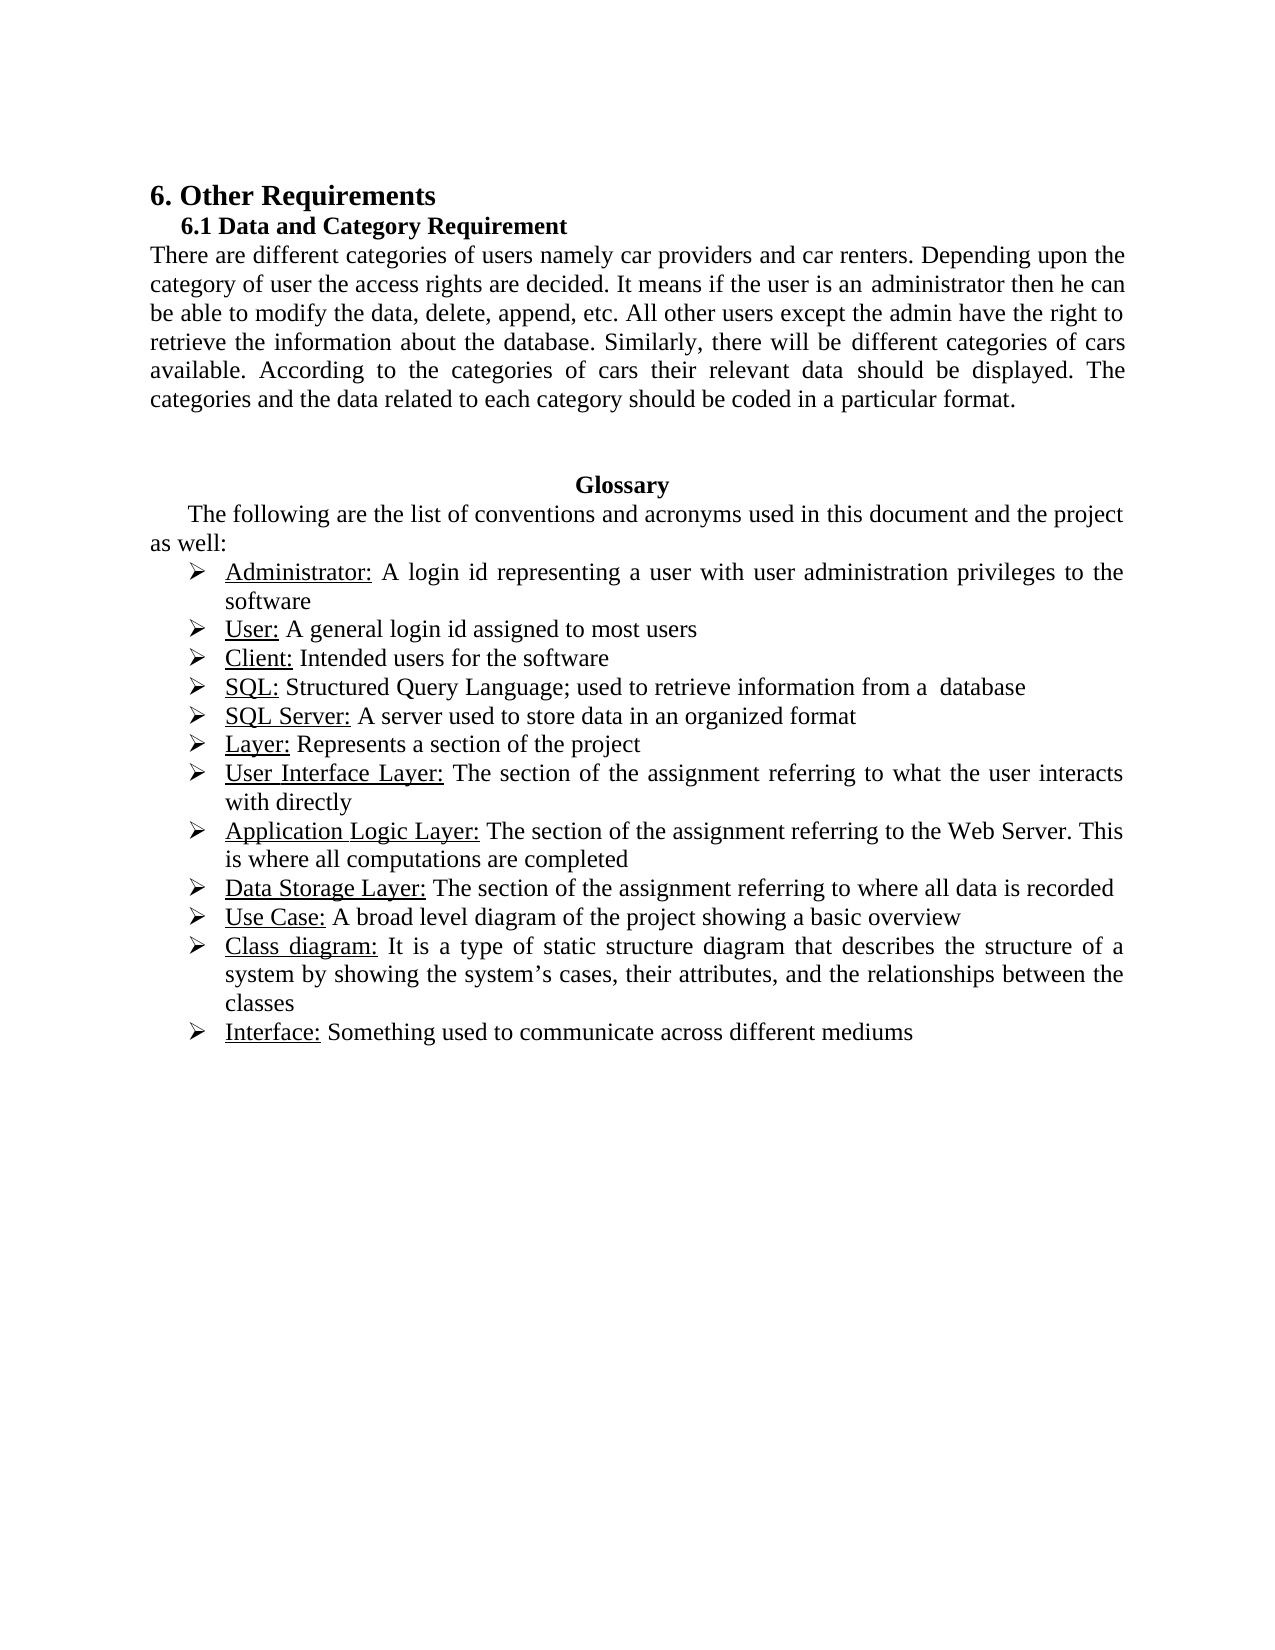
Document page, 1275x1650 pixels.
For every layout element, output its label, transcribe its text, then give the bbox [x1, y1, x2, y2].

list SQL: Structured Query Language; used to retrieve information from a database [187, 672, 1212, 701]
subtitle Data and Category Requirement [181, 212, 1212, 240]
list Administrator: A login id representing a user with user administration privileges to the software [187, 557, 1125, 614]
list Data Storage Layer: The section of the assignment referring to where all data is recorded [187, 873, 1212, 902]
list Interface: Something used to communicate across different mediums [187, 1017, 1212, 1046]
subtitle Other Requirements [150, 178, 1212, 212]
text The following are the list of conventions and acronyms used in this document and the project as well: [150, 499, 1125, 557]
list Application Logic Layer: The section of the assignment referring to the Web Server. This is where all computations are completed [187, 816, 1124, 873]
subtitle Glossary [150, 471, 1212, 499]
list SQL Server: A server used to store data in an organized format [187, 701, 1212, 729]
list Client: Intended users for the software [187, 643, 1212, 672]
list User Interface Layer: The section of the assignment referring to what the user interacts with directly [187, 758, 1125, 816]
list User: A general login id assigned to most users [187, 614, 1212, 643]
list Class diagram: It is a type of static structure diagram that describes the structure of a system by showing the system’s cases, their attributes, and the relationships between the classes [187, 931, 1125, 1017]
list Use Case: A broad level diagram of the project showing a basic overview [187, 902, 1212, 931]
list Layer: Represents a section of the project [187, 729, 1212, 758]
text There are different categories of users namely car providers and car renters. Depending upon the category of user the access rights are decided. It means if the user is an administrator then he can be able to modify the data, delete, append, etc. All other users except the admin have the right to retrieve the information about the database. Similarly, there will be different categories of cars available. According to the categories of cars their relevant data should be displayed. The categories and the data related to each category should be coded in a particular format. [150, 240, 1126, 413]
